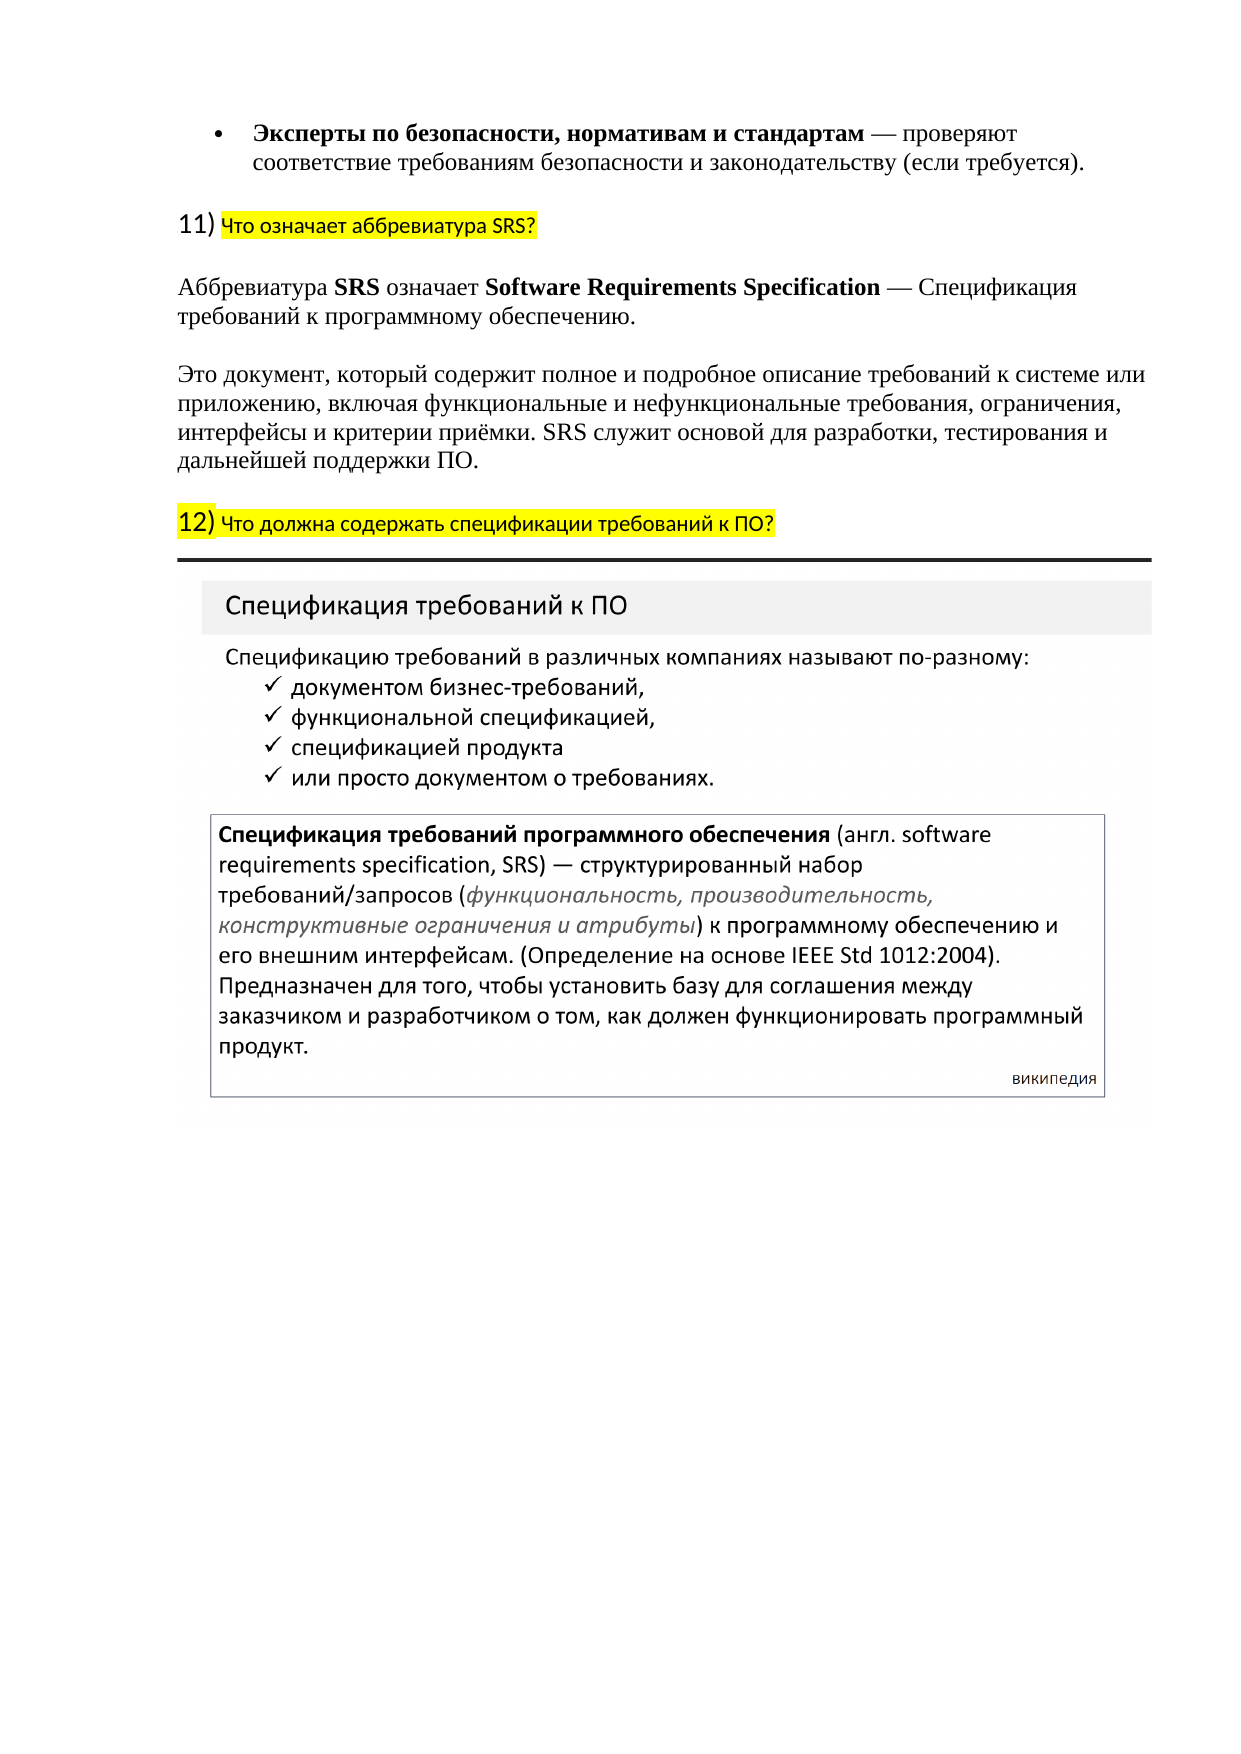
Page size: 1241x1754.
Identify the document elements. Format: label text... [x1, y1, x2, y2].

text Аббревиатура SRS означает Software Requirements Specification — Спецификация требований к программному обеспечению. [177, 272, 1152, 330]
list Эксперты по безопасности, нормативам и стандартам — проверяют соответствие требованиям безопасности и законодательству (если требуется). [215, 118, 1152, 176]
text 12) Что должна содержать спецификации требований к ПО? [216, 503, 1152, 539]
picture [177, 558, 1152, 1126]
text Это документ, который содержит полное и подробное описание требований к системе или приложению, включая функциональные и нефункциональные требования, ограничения, интерфейсы и критерии приёмки. SRS служит основой для разработки, тестирования и дальнейшей поддержки ПО. [177, 359, 1152, 474]
text 11) Что означает аббревиатура SRS? [177, 205, 1152, 240]
